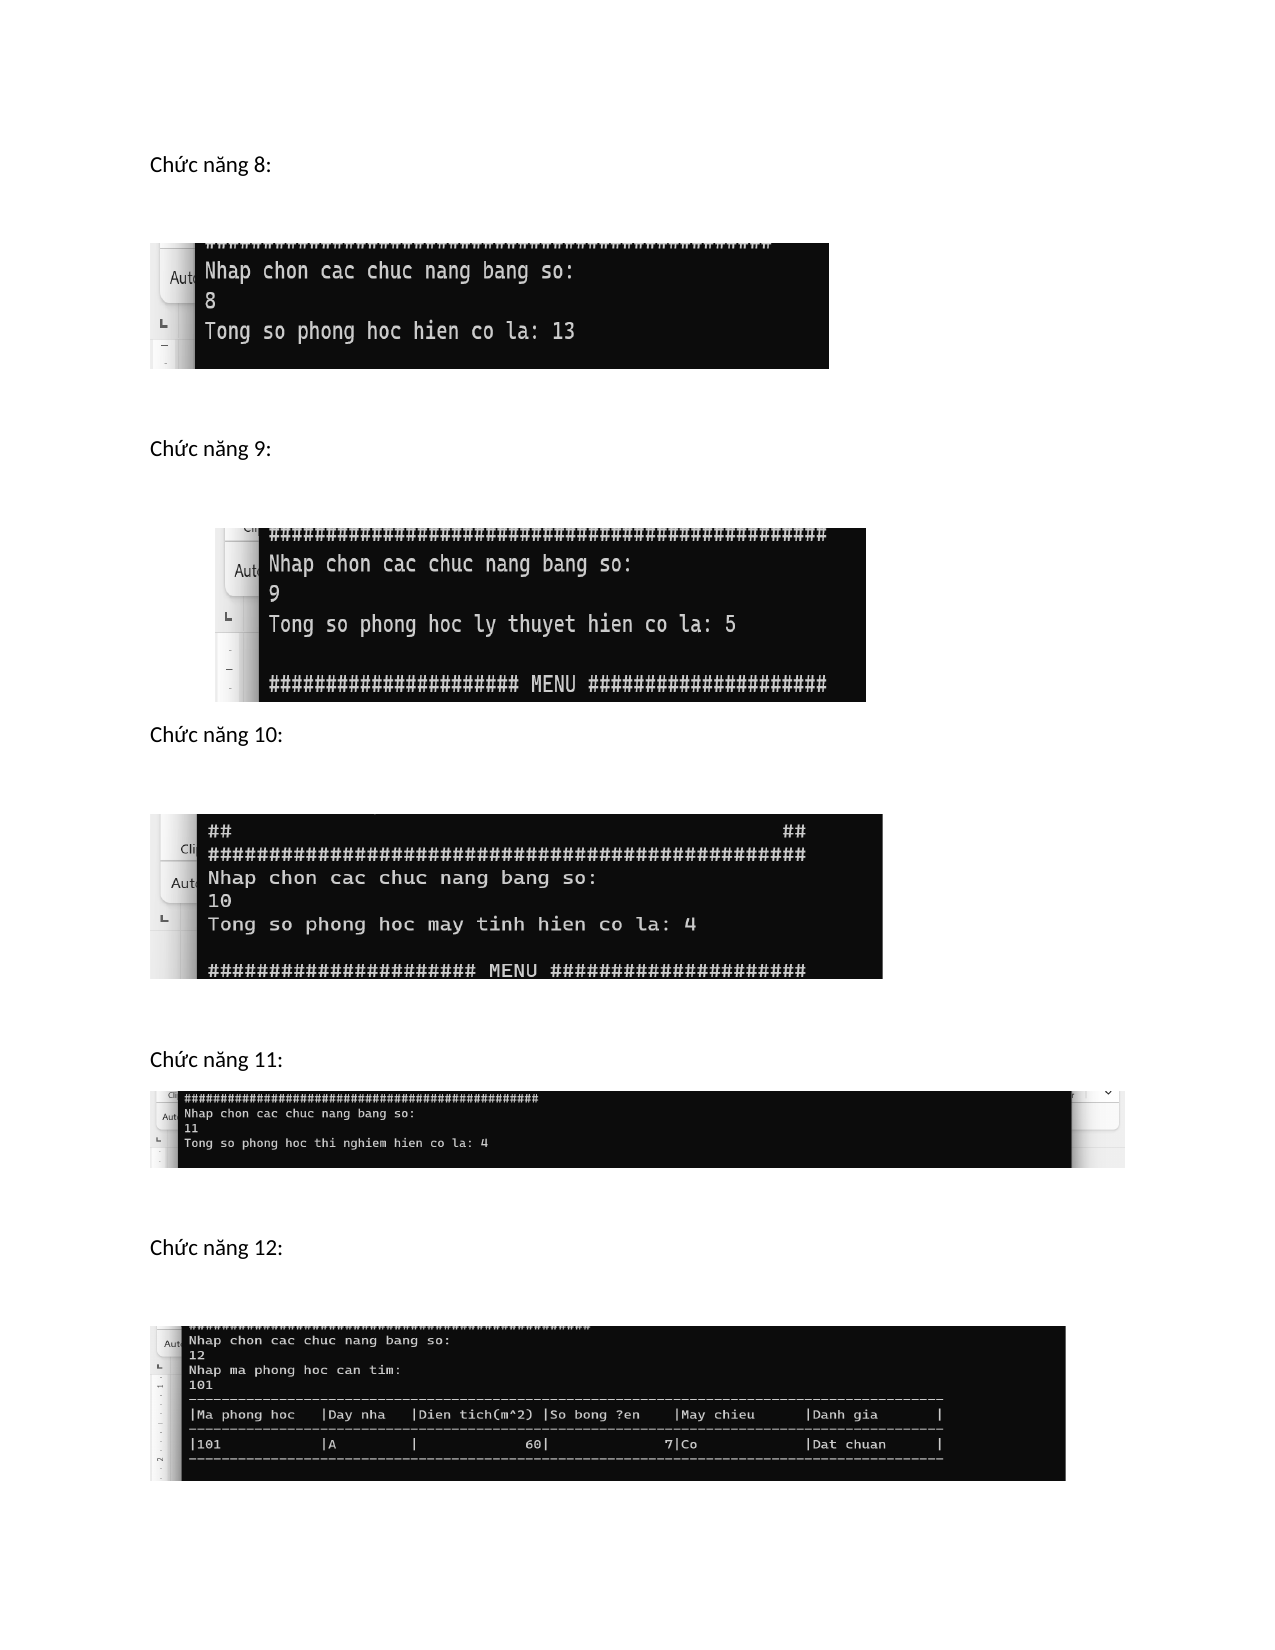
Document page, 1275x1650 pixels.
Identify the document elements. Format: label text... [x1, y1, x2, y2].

picture [150, 1091, 1125, 1168]
picture [150, 243, 829, 369]
text Chức năng 8: [150, 150, 1125, 178]
picture [150, 814, 883, 979]
text Chức năng 10: [150, 721, 1125, 748]
picture [215, 528, 866, 702]
picture [150, 1326, 1066, 1481]
text Chức năng 11: [150, 1045, 1125, 1073]
text Chức năng 12: [150, 1233, 1125, 1261]
text Chức năng 9: [150, 434, 1125, 462]
